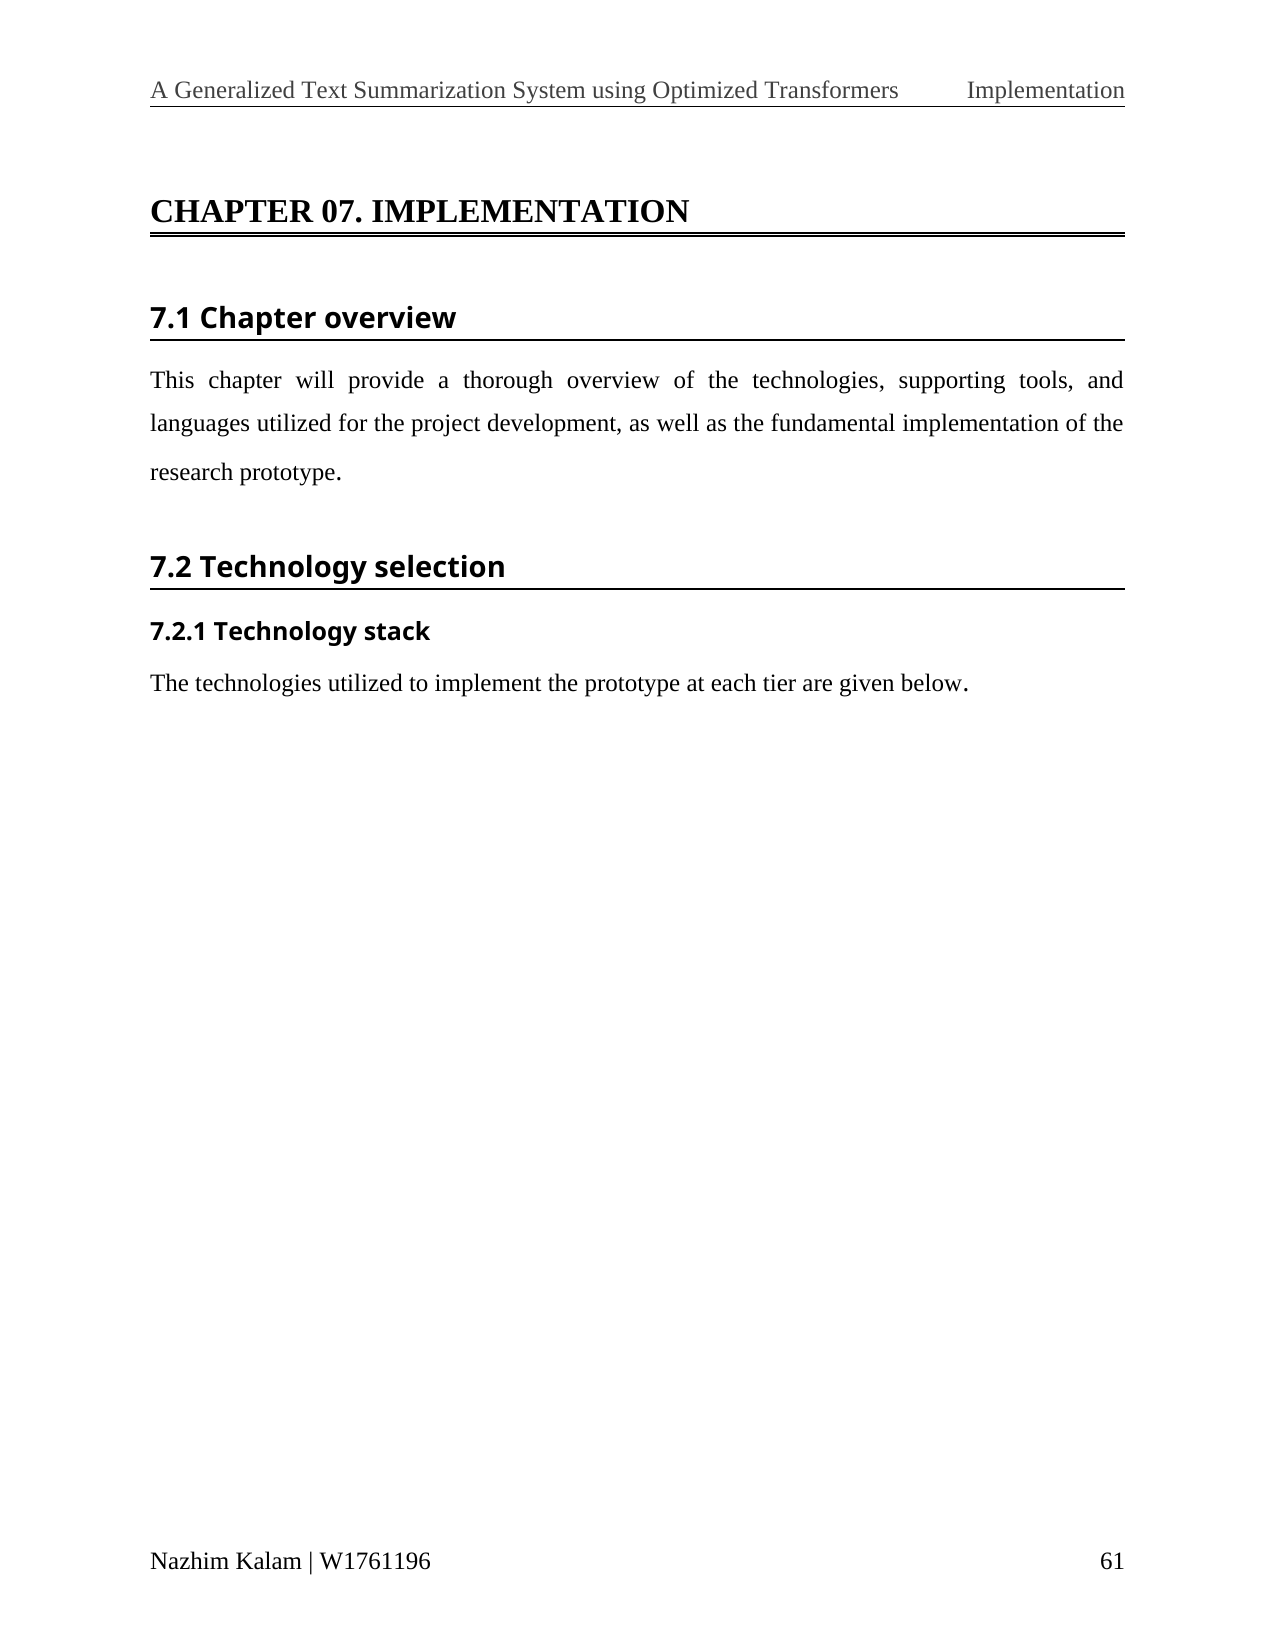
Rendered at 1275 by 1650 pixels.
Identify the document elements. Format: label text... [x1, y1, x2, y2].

subtitle CHAPTER 07. IMPLEMENTATION [150, 192, 1125, 232]
subtitle 7.2.1 Technology stack [150, 614, 1125, 648]
text The technologies utilized to implement the prototype at each tier are given below. [150, 665, 1125, 699]
subtitle 7.1 Chapter overview [150, 298, 1125, 339]
text This chapter will provide a thorough overview of the technologies, supporting tools, and languages utilized for the project development, as well as the fundamental implementation of the research prototype. [150, 365, 1125, 488]
subtitle 7.2 Technology selection [150, 546, 1125, 588]
